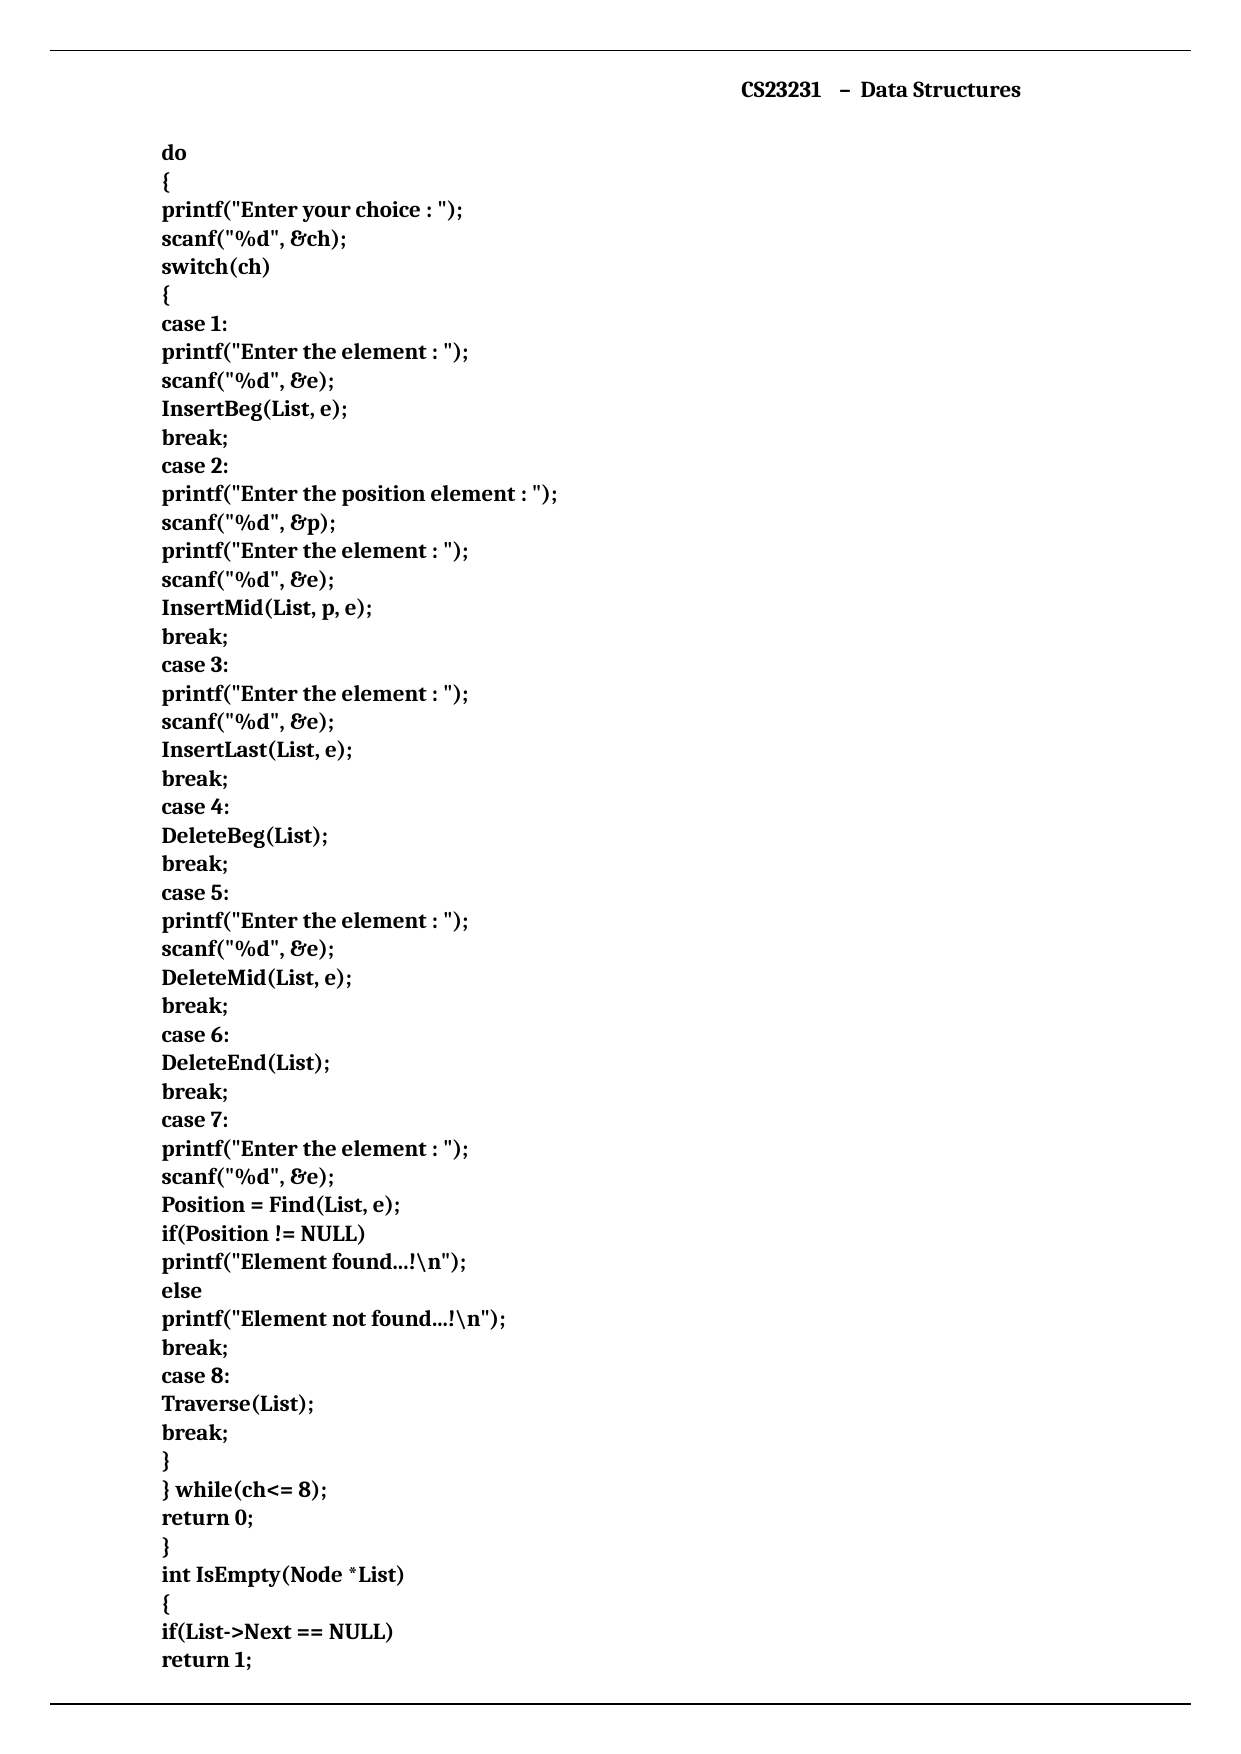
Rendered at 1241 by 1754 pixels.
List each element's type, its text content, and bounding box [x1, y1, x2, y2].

text printf("Enter the element : "); [161, 1135, 1132, 1162]
text { [161, 282, 1132, 308]
text case 1: [161, 311, 1132, 337]
text break; [161, 424, 1132, 451]
text break; [161, 623, 1132, 650]
text printf("Element not found...!\n"); [161, 1306, 1132, 1332]
text } [161, 1533, 1132, 1560]
text break; [161, 1078, 1132, 1105]
text printf("Element found...!\n"); [161, 1249, 1132, 1275]
text Position = Find(List, e); [161, 1192, 1132, 1218]
text if(List->Next == NULL) [161, 1619, 1132, 1645]
text { [161, 1590, 1132, 1617]
text scanf("%d", &e); [161, 567, 1132, 593]
text break; [161, 993, 1132, 1019]
text scanf("%d", &e); [161, 936, 1132, 963]
text printf("Enter the element : "); [161, 339, 1132, 365]
text Traverse(List); [161, 1391, 1132, 1418]
text printf("Enter the element : "); [161, 680, 1132, 707]
text DeleteEnd(List); [161, 1050, 1132, 1076]
text printf("Enter the element : "); [161, 538, 1132, 564]
text return 1; [161, 1647, 1132, 1673]
text scanf("%d", &e); [161, 1164, 1132, 1190]
text break; [161, 766, 1132, 792]
text printf("Enter the element : "); [161, 908, 1132, 934]
text InsertBeg(List, e); [161, 396, 1132, 422]
text InsertLast(List, e); [161, 737, 1132, 763]
text return 0; [161, 1505, 1132, 1531]
text } while(ch<= 8); [161, 1477, 1132, 1503]
text scanf("%d", &e); [161, 367, 1132, 394]
text { [161, 168, 1132, 195]
text scanf("%d", &ch); [161, 225, 1132, 252]
text if(Position != NULL) [161, 1221, 1132, 1247]
text case 2: [161, 453, 1132, 479]
text printf("Enter the position element : "); [161, 481, 1132, 508]
text break; [161, 851, 1132, 877]
text int IsEmpty(Node *List) [161, 1562, 1132, 1588]
text case 5: [161, 879, 1132, 906]
picture [739, 71, 1093, 103]
text break; [161, 1334, 1132, 1361]
text DeleteMid(List, e); [161, 965, 1132, 991]
text break; [161, 1420, 1132, 1446]
text InsertMid(List, p, e); [161, 595, 1132, 621]
text scanf("%d", &e); [161, 709, 1132, 735]
text scanf("%d", &p); [161, 510, 1132, 536]
text case 8: [161, 1363, 1132, 1389]
text case 6: [161, 1022, 1132, 1048]
text printf("Enter your choice : "); [161, 197, 1132, 223]
text switch(ch) [161, 254, 1132, 280]
text do [161, 140, 1132, 166]
text DeleteBeg(List); [161, 822, 1132, 849]
text case 7: [161, 1107, 1132, 1133]
text } [161, 1448, 1132, 1474]
text case 3: [161, 652, 1132, 678]
text else [161, 1277, 1132, 1304]
text case 4: [161, 794, 1132, 820]
